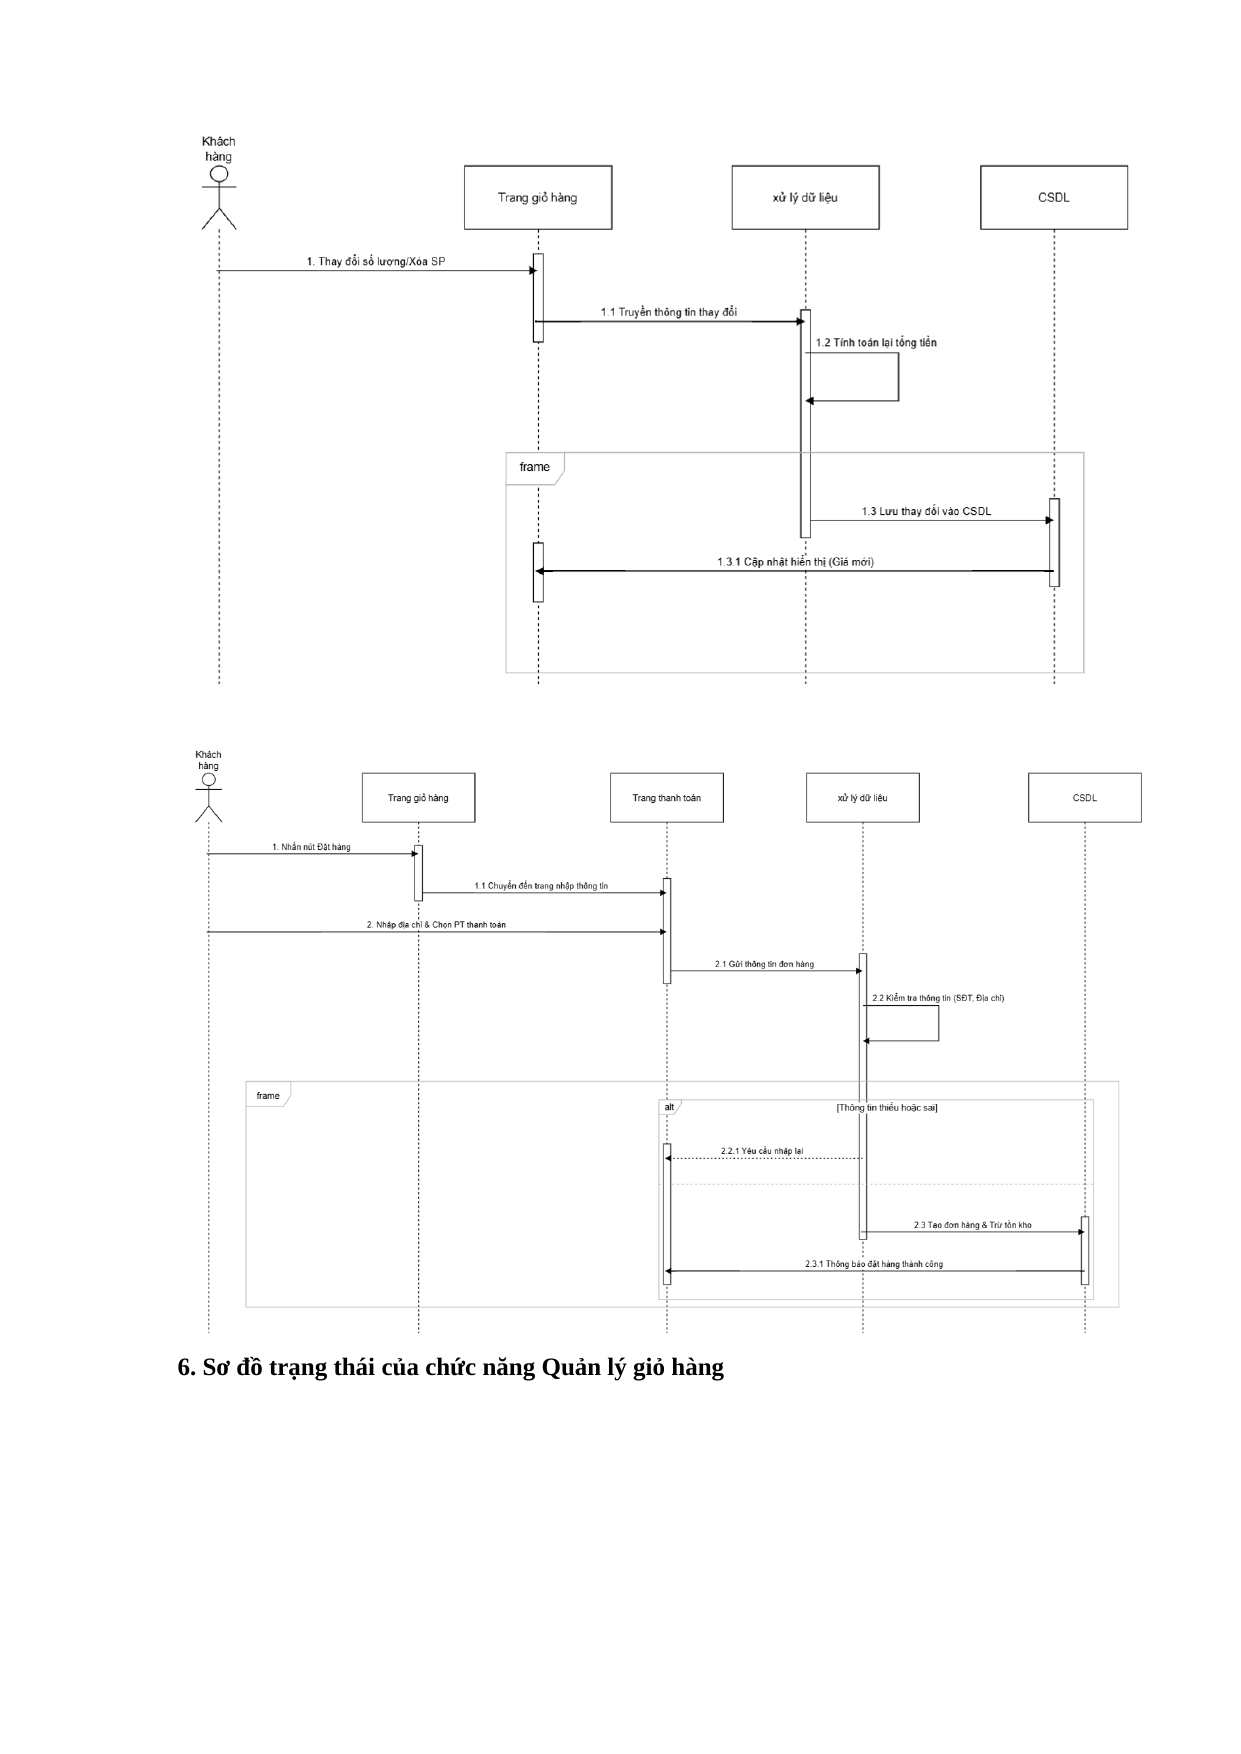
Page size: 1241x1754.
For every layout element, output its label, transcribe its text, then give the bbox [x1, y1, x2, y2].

picture [177, 118, 1152, 722]
text 6. Sơ đồ trạng thái của chức năng Quản lý giỏ hàng [177, 1352, 1152, 1380]
picture [177, 741, 1152, 1333]
